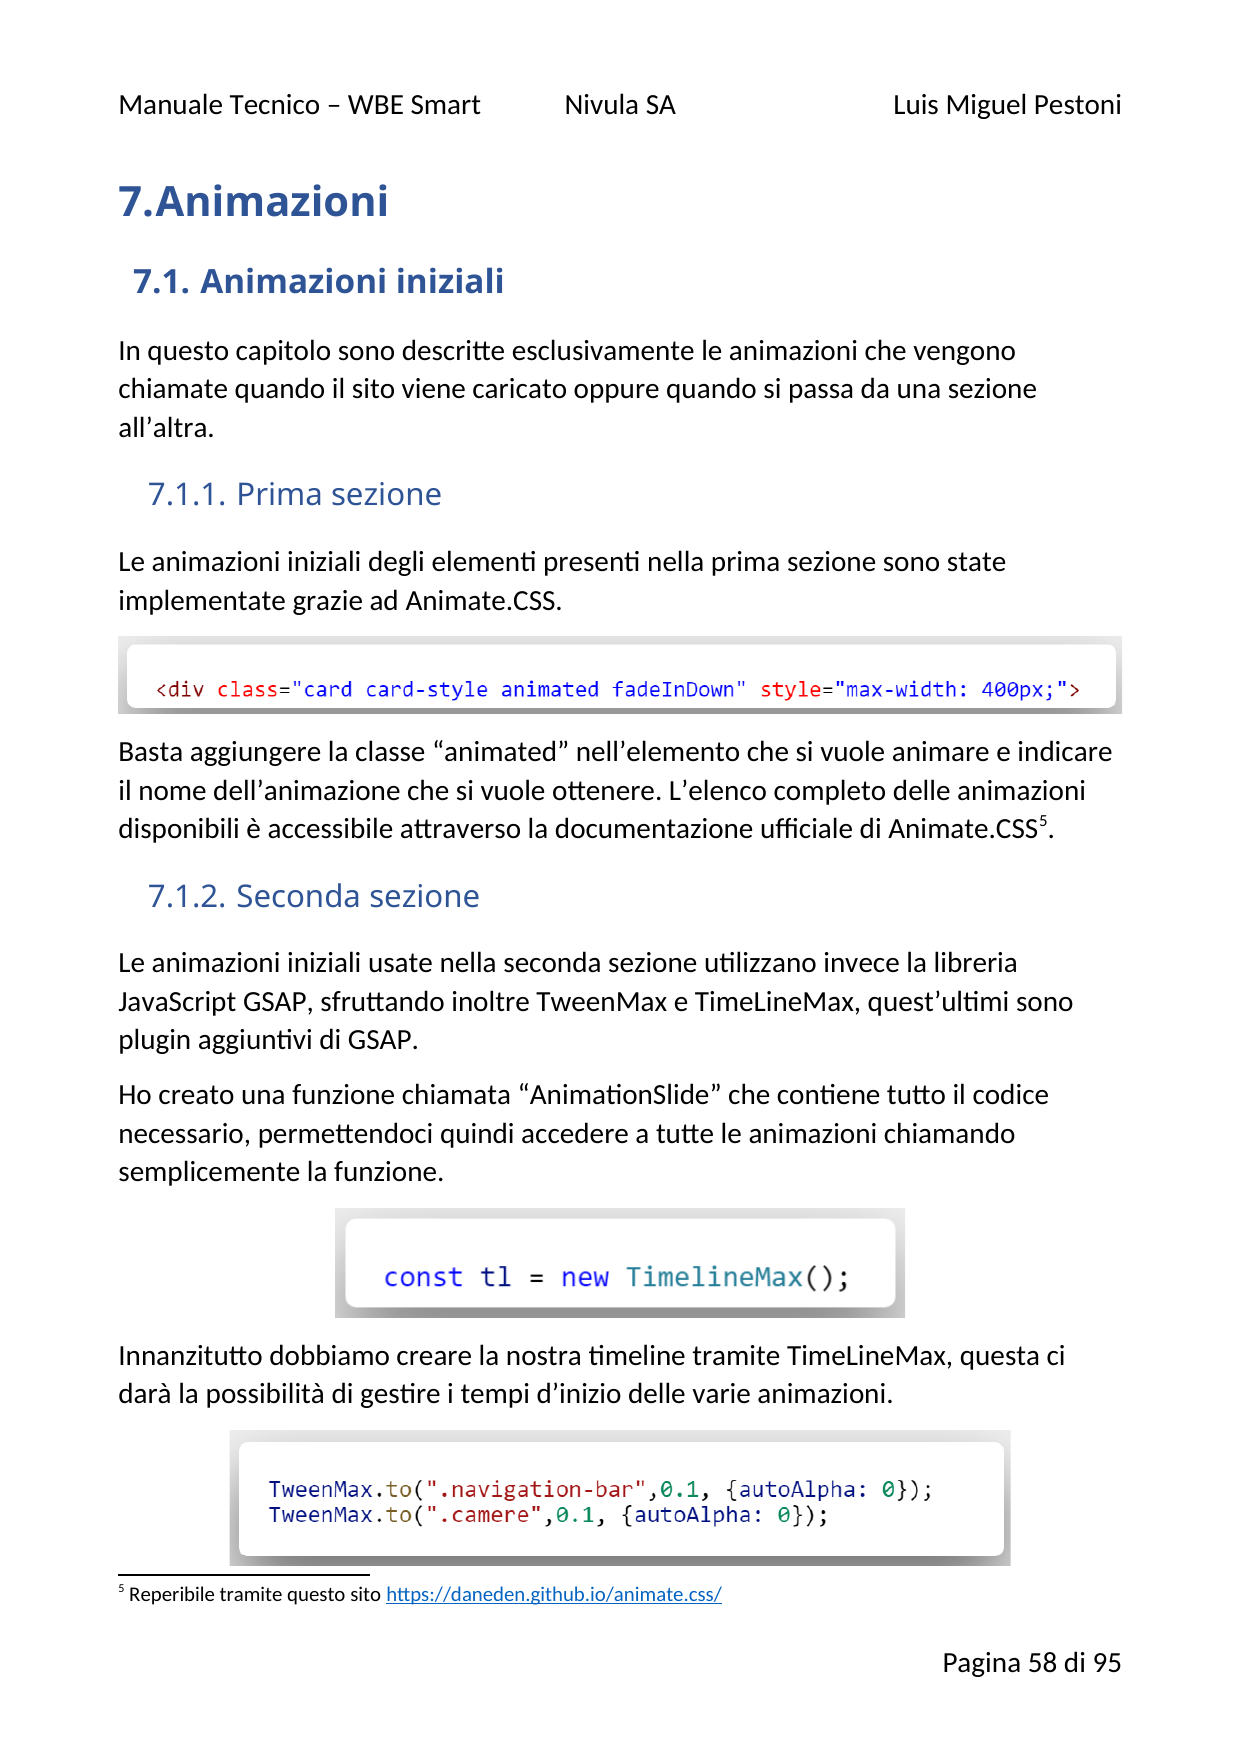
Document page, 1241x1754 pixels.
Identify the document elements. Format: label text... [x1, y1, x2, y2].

text In questo capitolo sono descritte esclusivamente le animazioni che vengono chiamate quando il sito viene caricato oppure quando si passa da una sezione all’altra. [118, 332, 1122, 444]
text Le animazioni iniziali usate nella seconda sezione utilizzano invece la libreria JavaScript GSAP, sfruttando inoltre TweenMax e TimeLineMax, quest’ultimi sono plugin aggiuntivi di GSAP. [118, 944, 1122, 1057]
picture [118, 636, 1123, 714]
picture [229, 1430, 1011, 1566]
text Innanzitutto dobbiamo creare la nostra timeline tramite TimeLineMax, questa ci darà la possibilità di gestire i tempi d’inizio delle varie animazioni. [118, 1337, 1122, 1411]
text Le animazioni iniziali degli elementi presenti nella prima sezione sono state implementate grazie ad Animate.CSS. [118, 543, 1122, 617]
subtitle Seconda sezione [148, 873, 1122, 916]
subtitle Animazioni [118, 172, 1122, 229]
picture [335, 1208, 905, 1318]
subtitle Animazioni iniziali [133, 258, 1122, 303]
text Ho creato una funzione chiamata “AnimationSlide” che contiene tutto il codice necessario, permettendoci quindi accedere a tutte le animazioni chiamando semplicemente la funzione. [118, 1076, 1122, 1189]
subtitle Prima sezione [148, 472, 1122, 515]
text Basta aggiungere la classe “animated” nell’elemento che si vuole animare e indicare il nome dell’animazione che si vuole ottenere. L’elenco completo delle animazioni disponibili è accessibile attraverso la documentazione ufficiale di Animate.CSS. [118, 733, 1122, 846]
